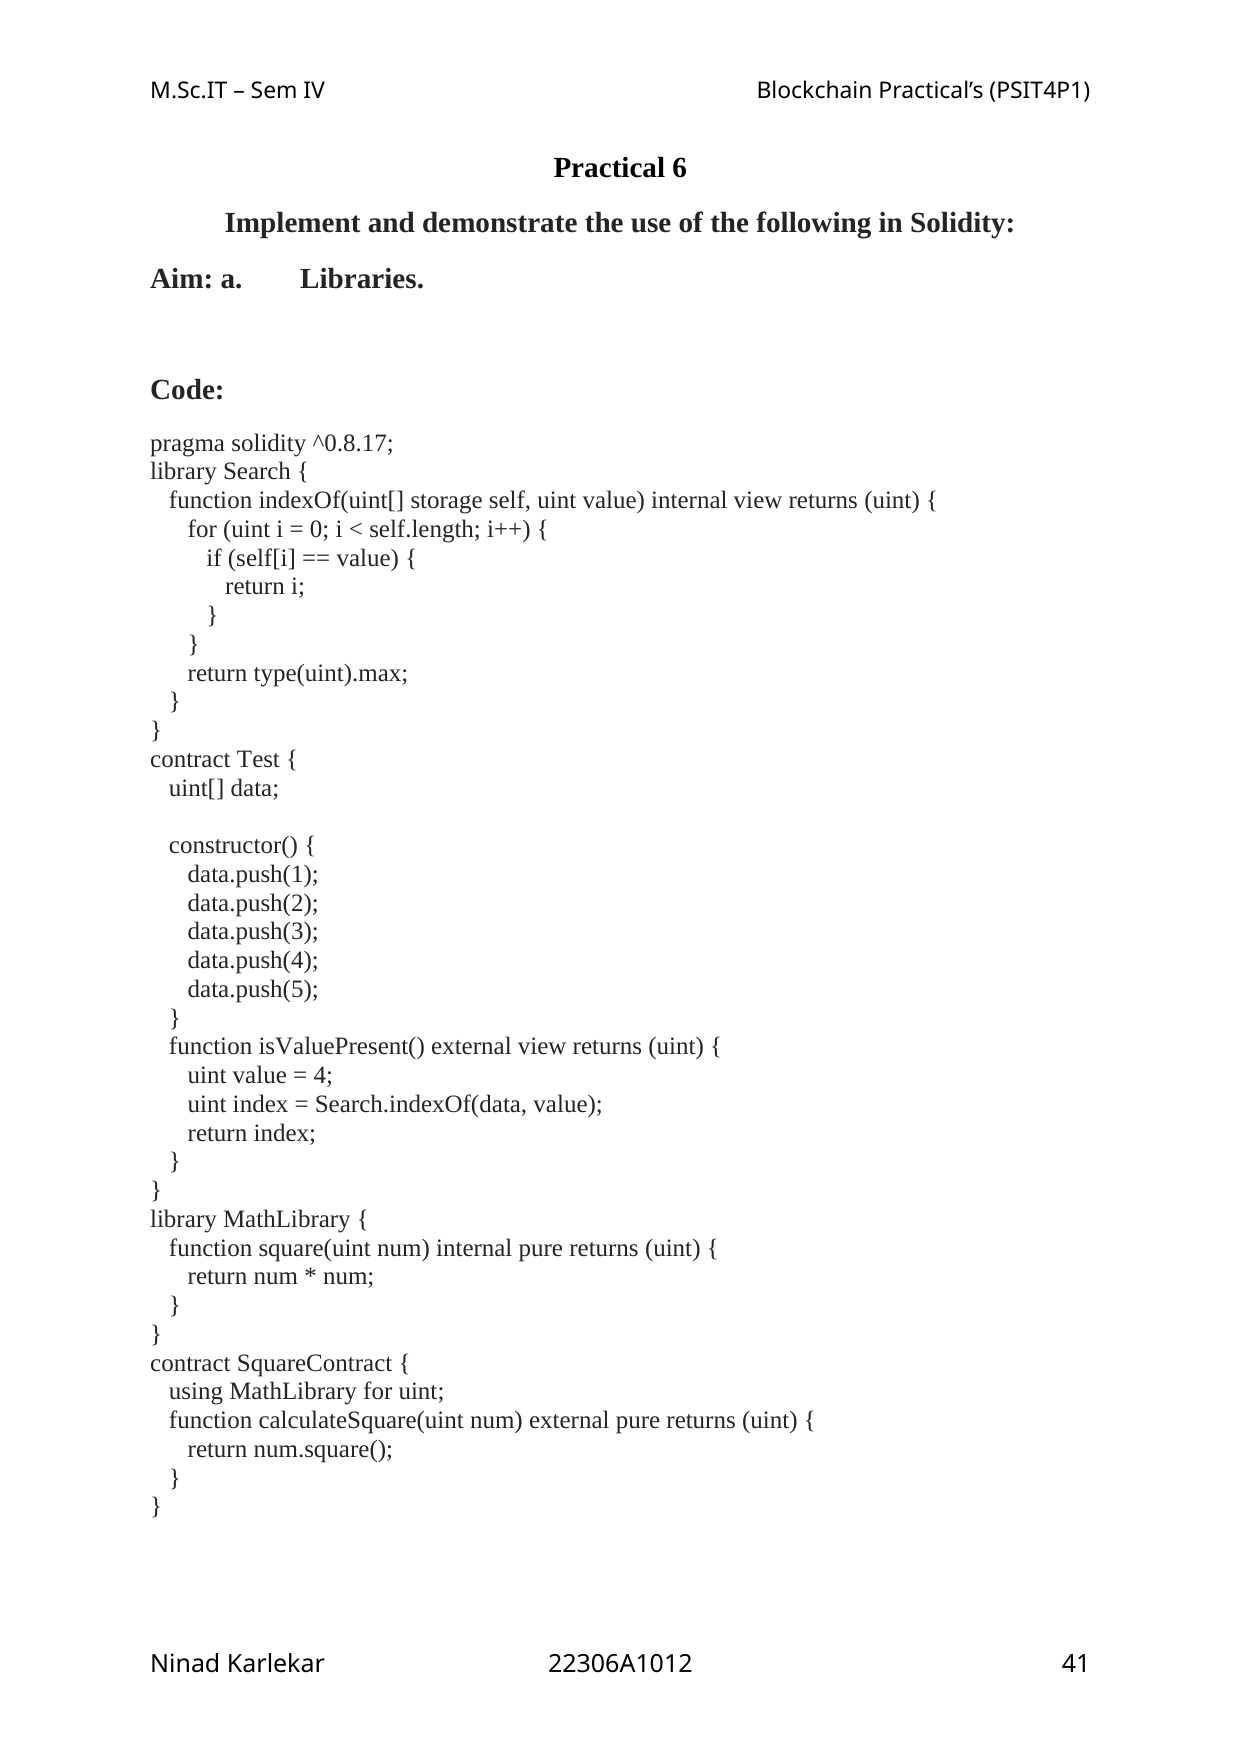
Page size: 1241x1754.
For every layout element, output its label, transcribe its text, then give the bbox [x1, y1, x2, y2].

text function indexOf(uint[] storage self, uint value) internal view returns (uint) { [150, 485, 1090, 514]
text } [150, 1463, 1090, 1491]
text Code: [150, 372, 1090, 406]
text data.push(5); [150, 974, 1090, 1003]
text data.push(4); [150, 945, 1090, 974]
text return i; [150, 571, 1090, 600]
text return index; [150, 1118, 1090, 1146]
text } [150, 629, 1090, 658]
text data.push(3); [150, 916, 1090, 945]
text function square(uint num) internal pure returns (uint) { [150, 1233, 1090, 1261]
text data.push(2); [150, 888, 1090, 916]
text using MathLibrary for uint; [150, 1376, 1090, 1405]
text function isValuePresent() external view returns (uint) { [150, 1031, 1090, 1060]
text return type(uint).max; [150, 658, 1090, 686]
text library MathLibrary { [150, 1204, 1090, 1233]
text function calculateSquare(uint num) external pure returns (uint) { [150, 1405, 1090, 1434]
text } [150, 1290, 1090, 1319]
text return num.square(); [150, 1434, 1090, 1463]
text contract SquareContract { [150, 1348, 1090, 1376]
text for (uint i = 0; i < self.length; i++) { [150, 514, 1090, 543]
text constructor() { [150, 830, 1090, 859]
text return num * num; [150, 1261, 1090, 1290]
text } [150, 686, 1090, 715]
text } [150, 1003, 1090, 1031]
text } [150, 1491, 1090, 1520]
text Practical 6 [150, 150, 1090, 183]
text } [150, 600, 1090, 629]
text } [150, 1146, 1090, 1175]
text Implement and demonstrate the use of the following in Solidity: [150, 206, 1090, 239]
text uint[] data; [150, 773, 1090, 801]
text } [150, 1319, 1090, 1348]
text library Search { [150, 456, 1090, 485]
text pragma solidity ^0.8.17; [150, 428, 1090, 456]
text } [150, 1175, 1090, 1204]
text contract Test { [150, 744, 1090, 773]
text data.push(1); [150, 859, 1090, 888]
text if (self[i] == value) { [150, 543, 1090, 571]
text Aim: a. Libraries. [150, 261, 1090, 294]
text uint index = Search.indexOf(data, value); [150, 1089, 1090, 1118]
text uint value = 4; [150, 1060, 1090, 1089]
text } [150, 715, 1090, 744]
